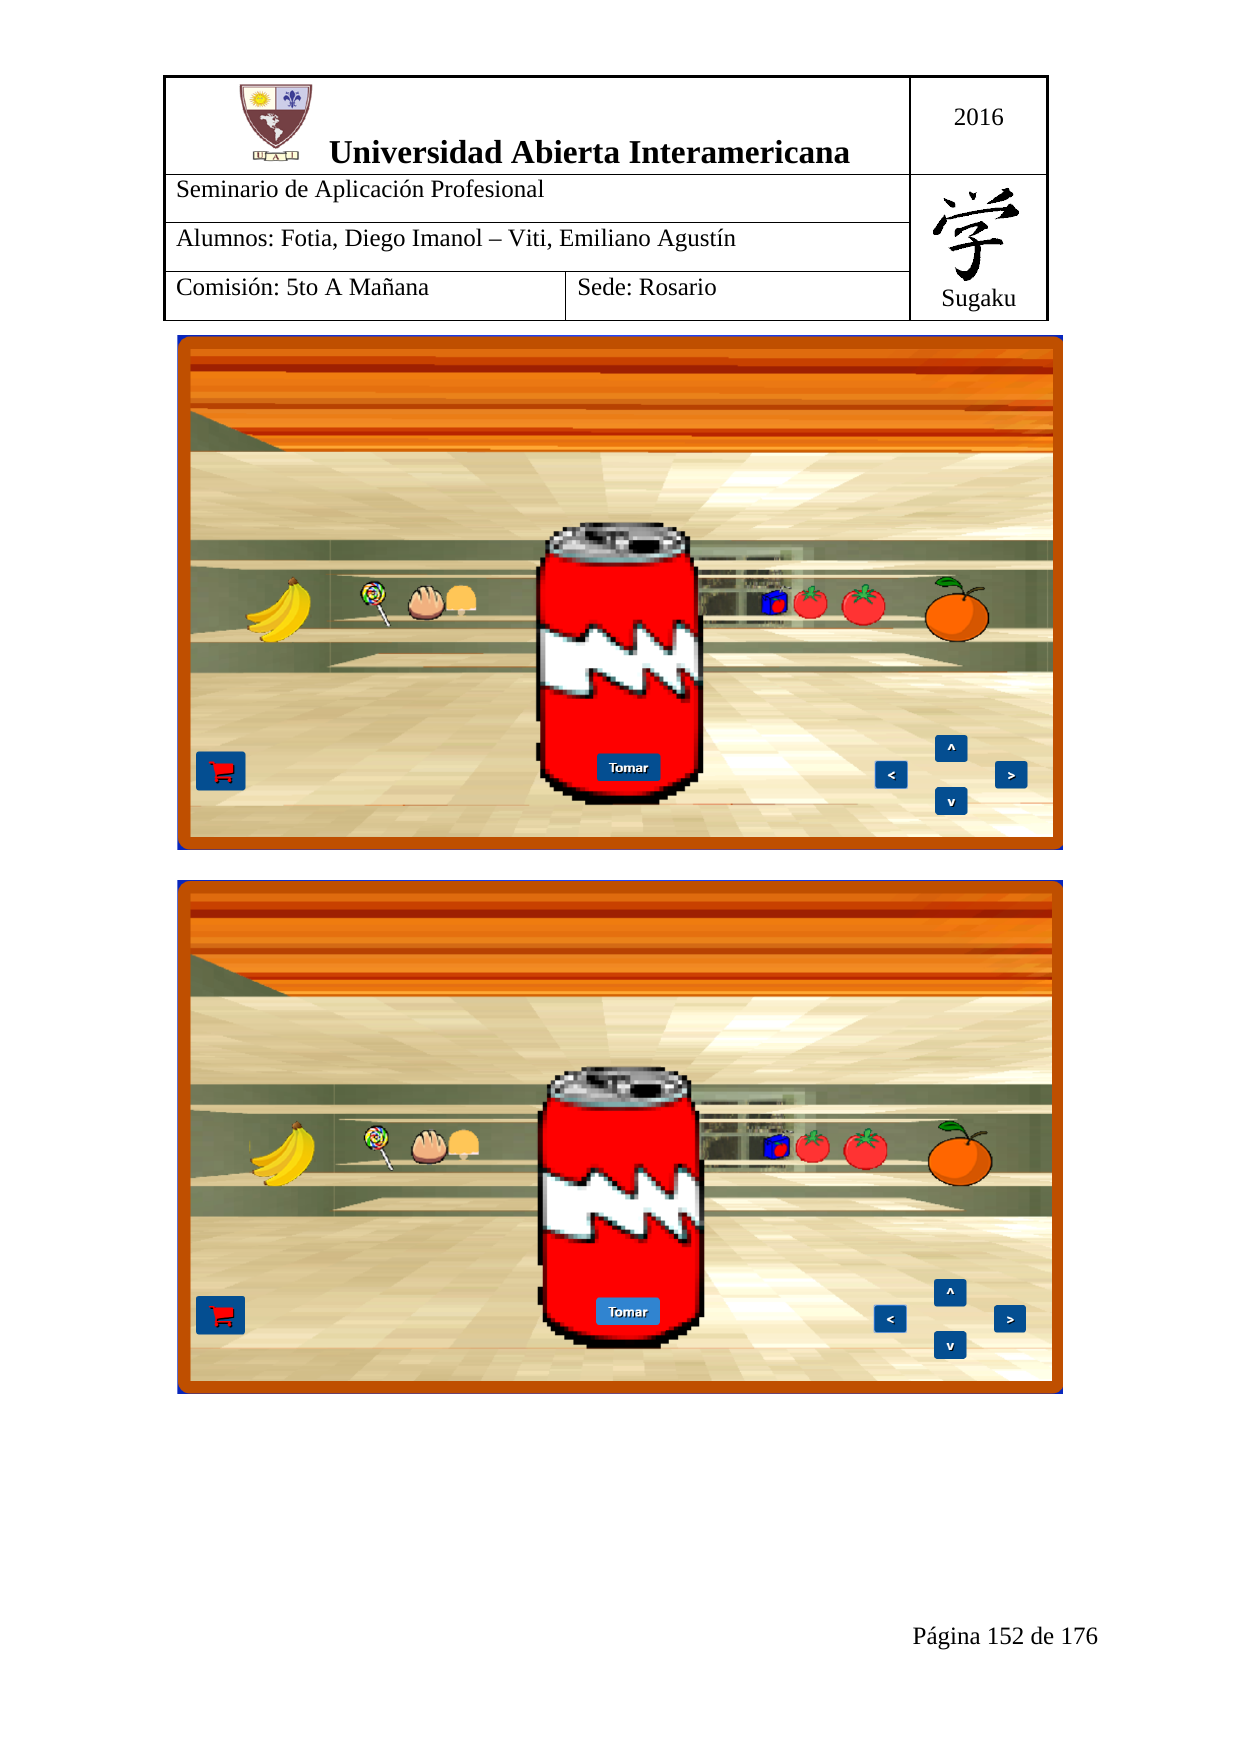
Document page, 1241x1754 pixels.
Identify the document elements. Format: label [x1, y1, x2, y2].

picture [927, 181, 1030, 284]
picture [223, 78, 329, 164]
picture [177, 335, 1063, 850]
picture [177, 880, 1063, 1394]
